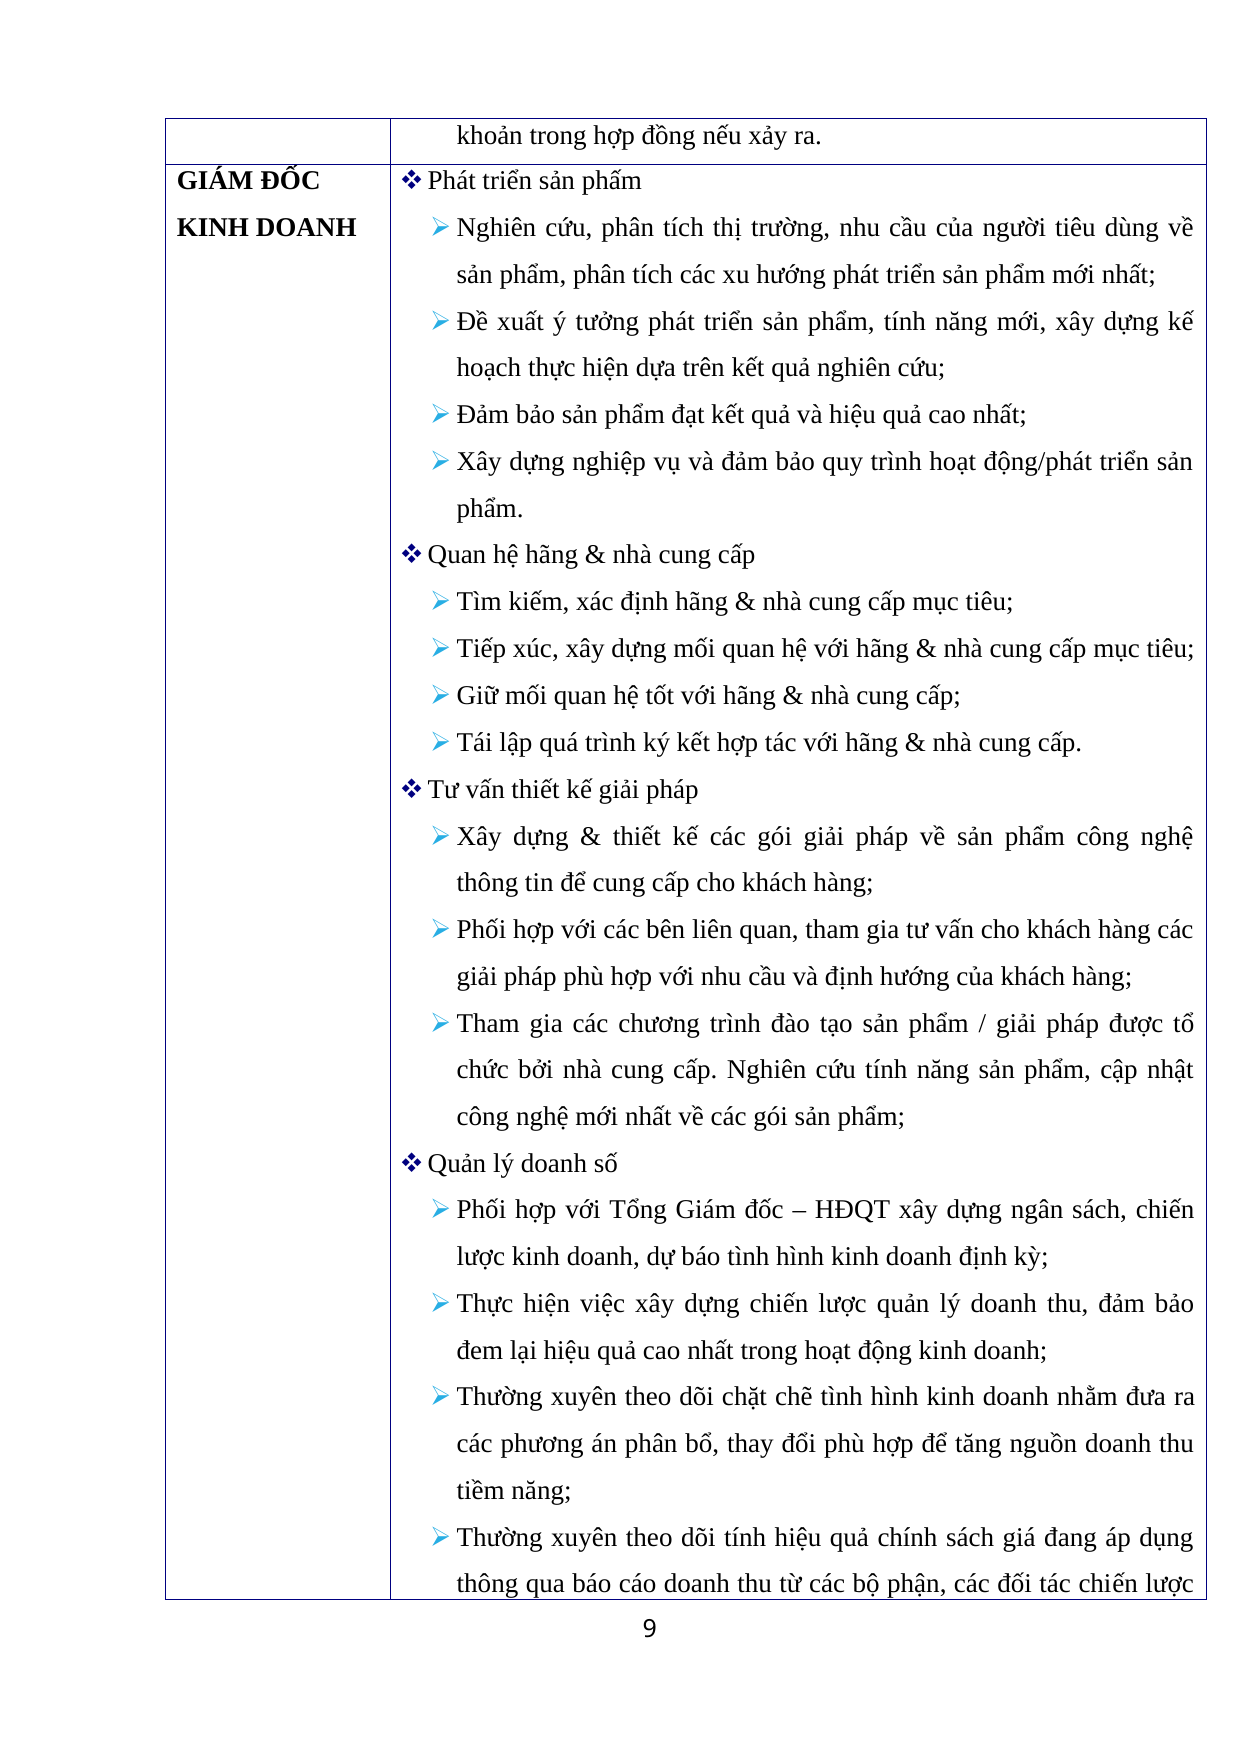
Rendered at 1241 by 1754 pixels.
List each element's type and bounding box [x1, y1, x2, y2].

table_cell [166, 165, 390, 1598]
table_cell [391, 165, 1206, 1598]
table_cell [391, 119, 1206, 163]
table_cell [166, 119, 390, 163]
